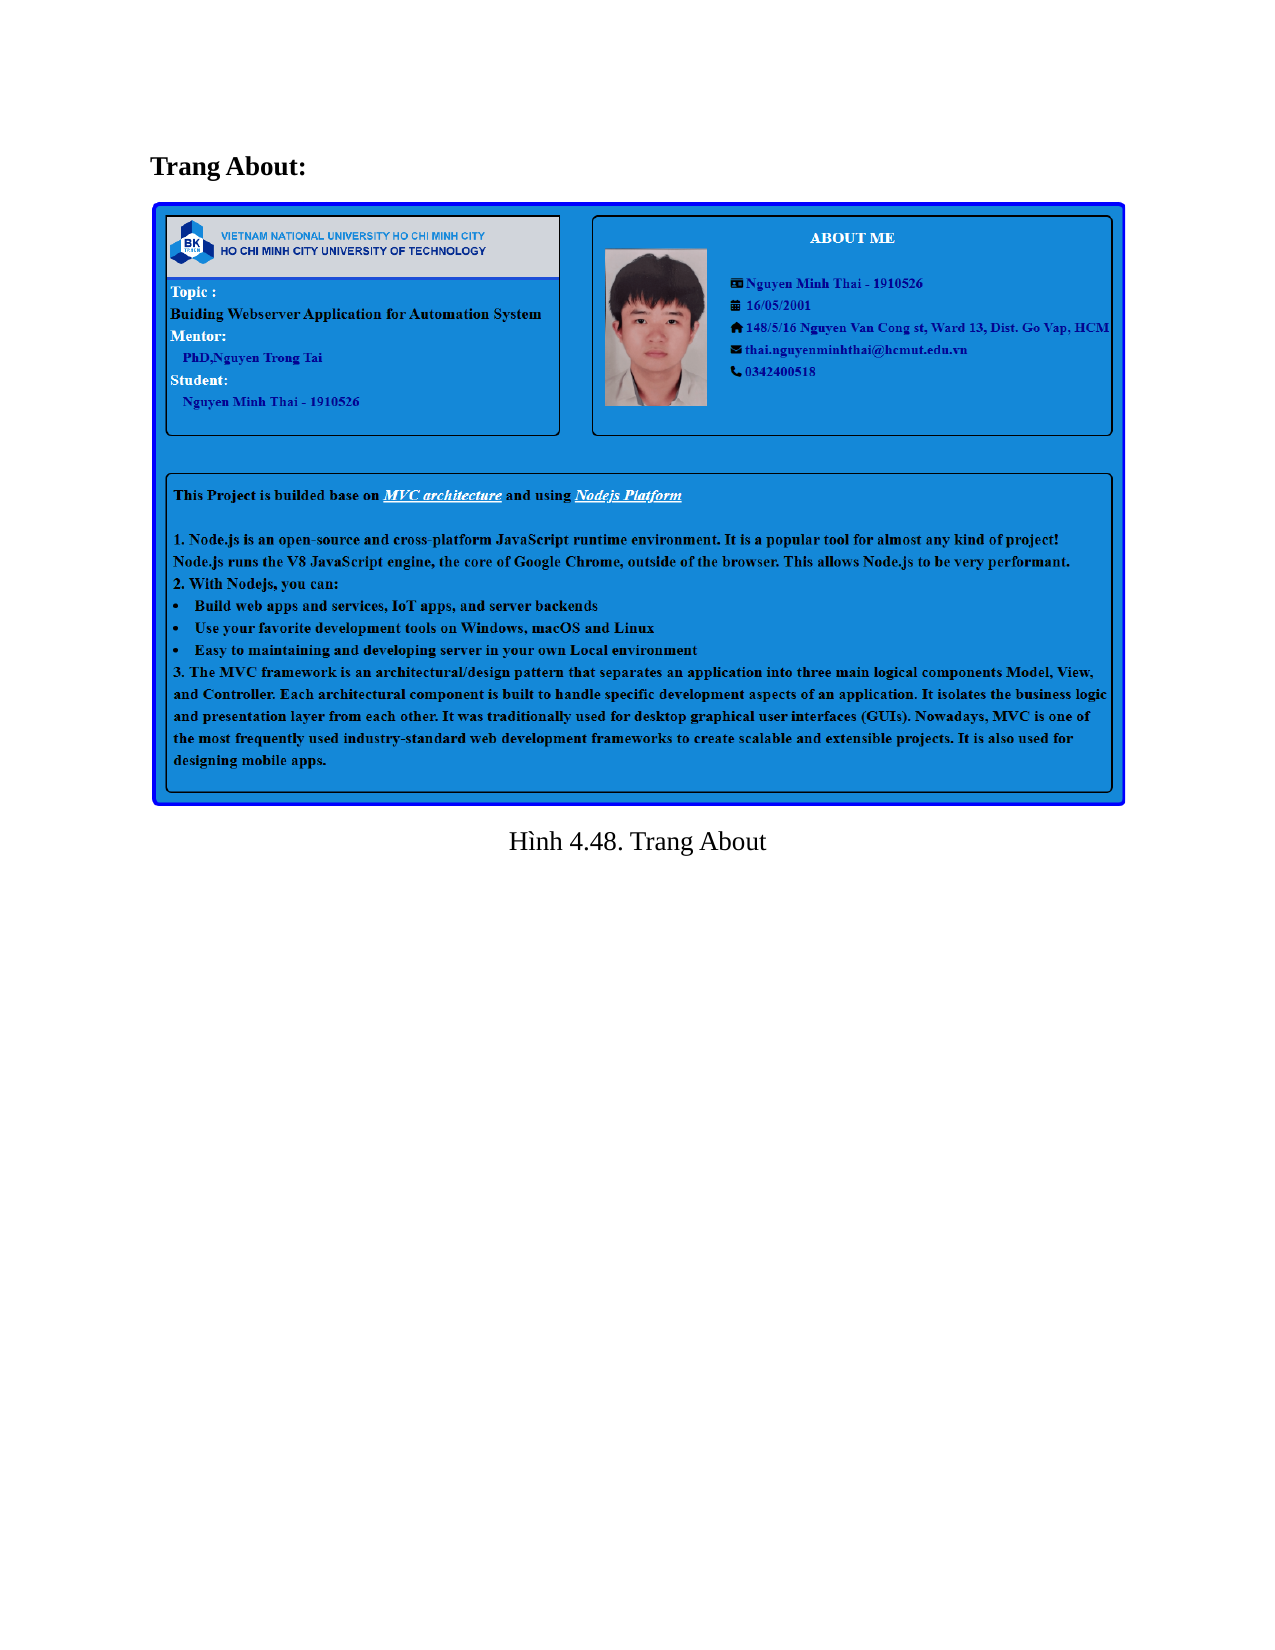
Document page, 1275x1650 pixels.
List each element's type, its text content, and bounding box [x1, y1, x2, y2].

picture [150, 200, 1125, 806]
text Trang About: [150, 150, 1125, 181]
text Hình 4.48. Trang About [150, 825, 1125, 856]
